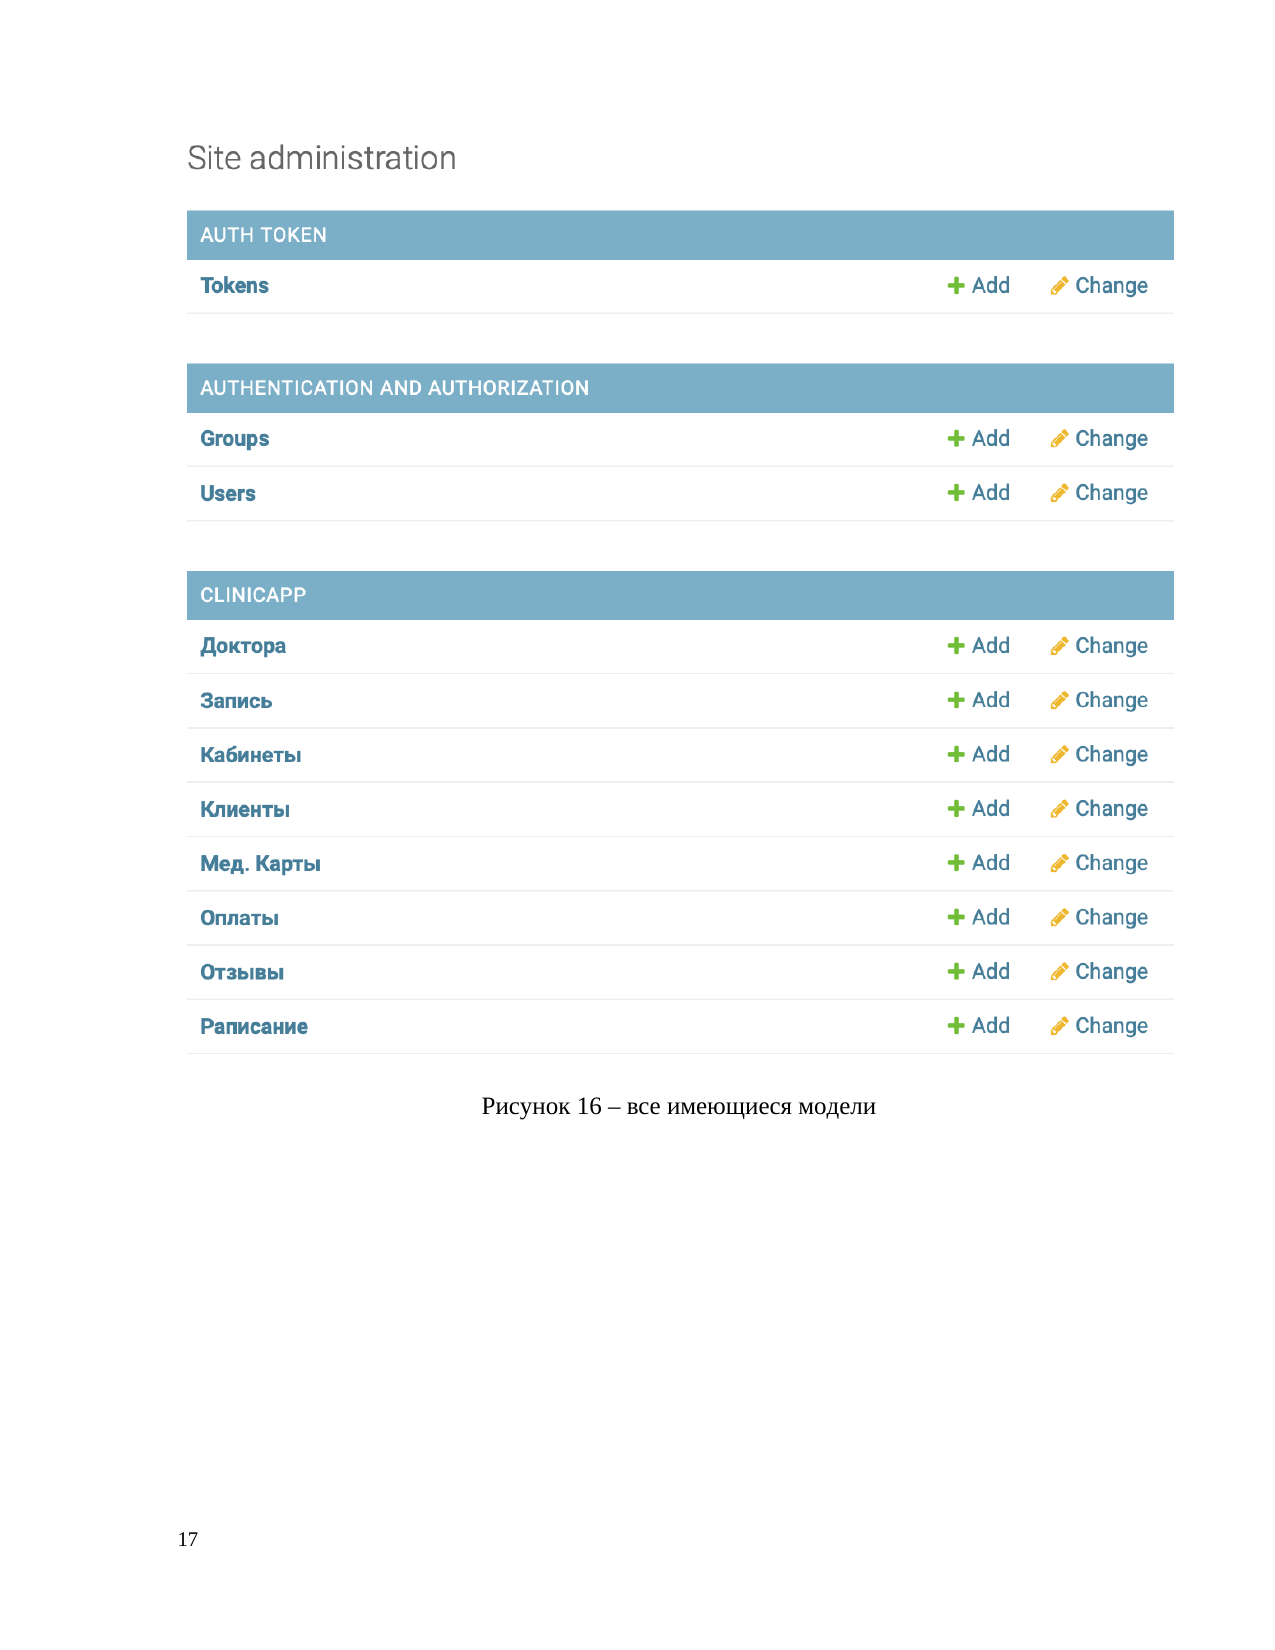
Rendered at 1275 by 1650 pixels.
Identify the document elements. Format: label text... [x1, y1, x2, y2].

picture [177, 118, 1187, 1077]
text Рисунок 16 – все имеющиеся модели [192, 1091, 1165, 1119]
